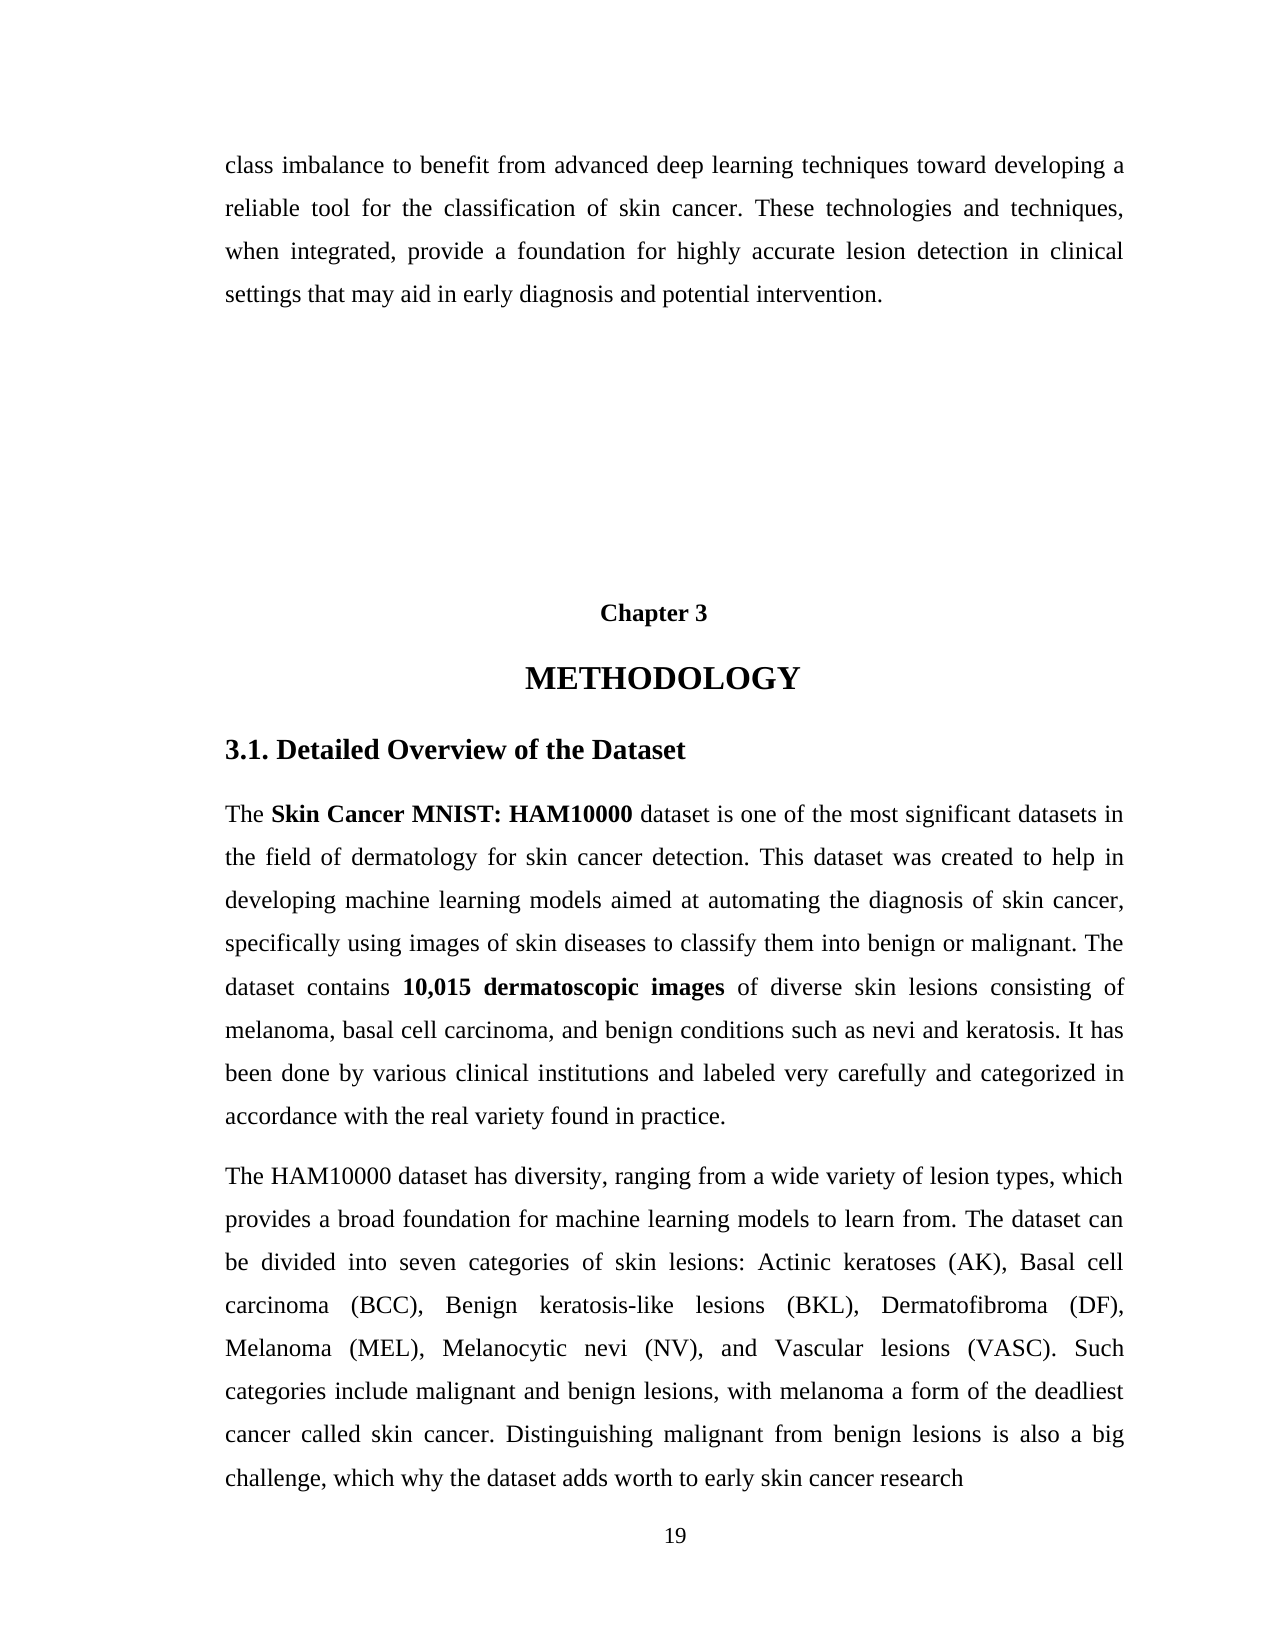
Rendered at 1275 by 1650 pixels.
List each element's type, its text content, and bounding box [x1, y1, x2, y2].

text 3.1. Detailed Overview of the Dataset [225, 732, 1125, 766]
text METHODOLOGY [225, 658, 1125, 696]
text The HAM10000 dataset has diversity, ranging from a wide variety of lesion types, which provides a broad foundation for machine learning models to learn from. The dataset can be divided into seven categories of skin lesions: Actinic keratoses (AK), Basal cell carcinoma (BCC), Benign keratosis-like lesions (BKL), Dermatofibroma (DF), Melanoma (MEL), Melanocytic nevi (NV), and Vascular lesions (VASC). Such categories include malignant and benign lesions, with melanoma a form of the deadliest cancer called skin cancer. Distinguishing malignant from benign lesions is also a big challenge, which why the dataset adds worth to early skin cancer research [225, 1161, 1125, 1491]
text Chapter 3 [600, 598, 1125, 627]
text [225, 150, 1125, 308]
text The Skin Cancer MNIST: HAM10000 dataset is one of the most significant datasets in the field of dermatology for skin cancer detection. This dataset was created to help in developing machine learning models aimed at automating the diagnosis of skin cancer, specifically using images of skin diseases to classify them into benign or malignant. The dataset contains 10,015 dermatoscopic images of diverse skin lesions consisting of melanoma, basal cell carcinoma, and benign conditions such as nevi and keratosis. It has been done by various clinical institutions and labeled very carefully and categorized in accordance with the real variety found in practice. [225, 799, 1125, 1130]
